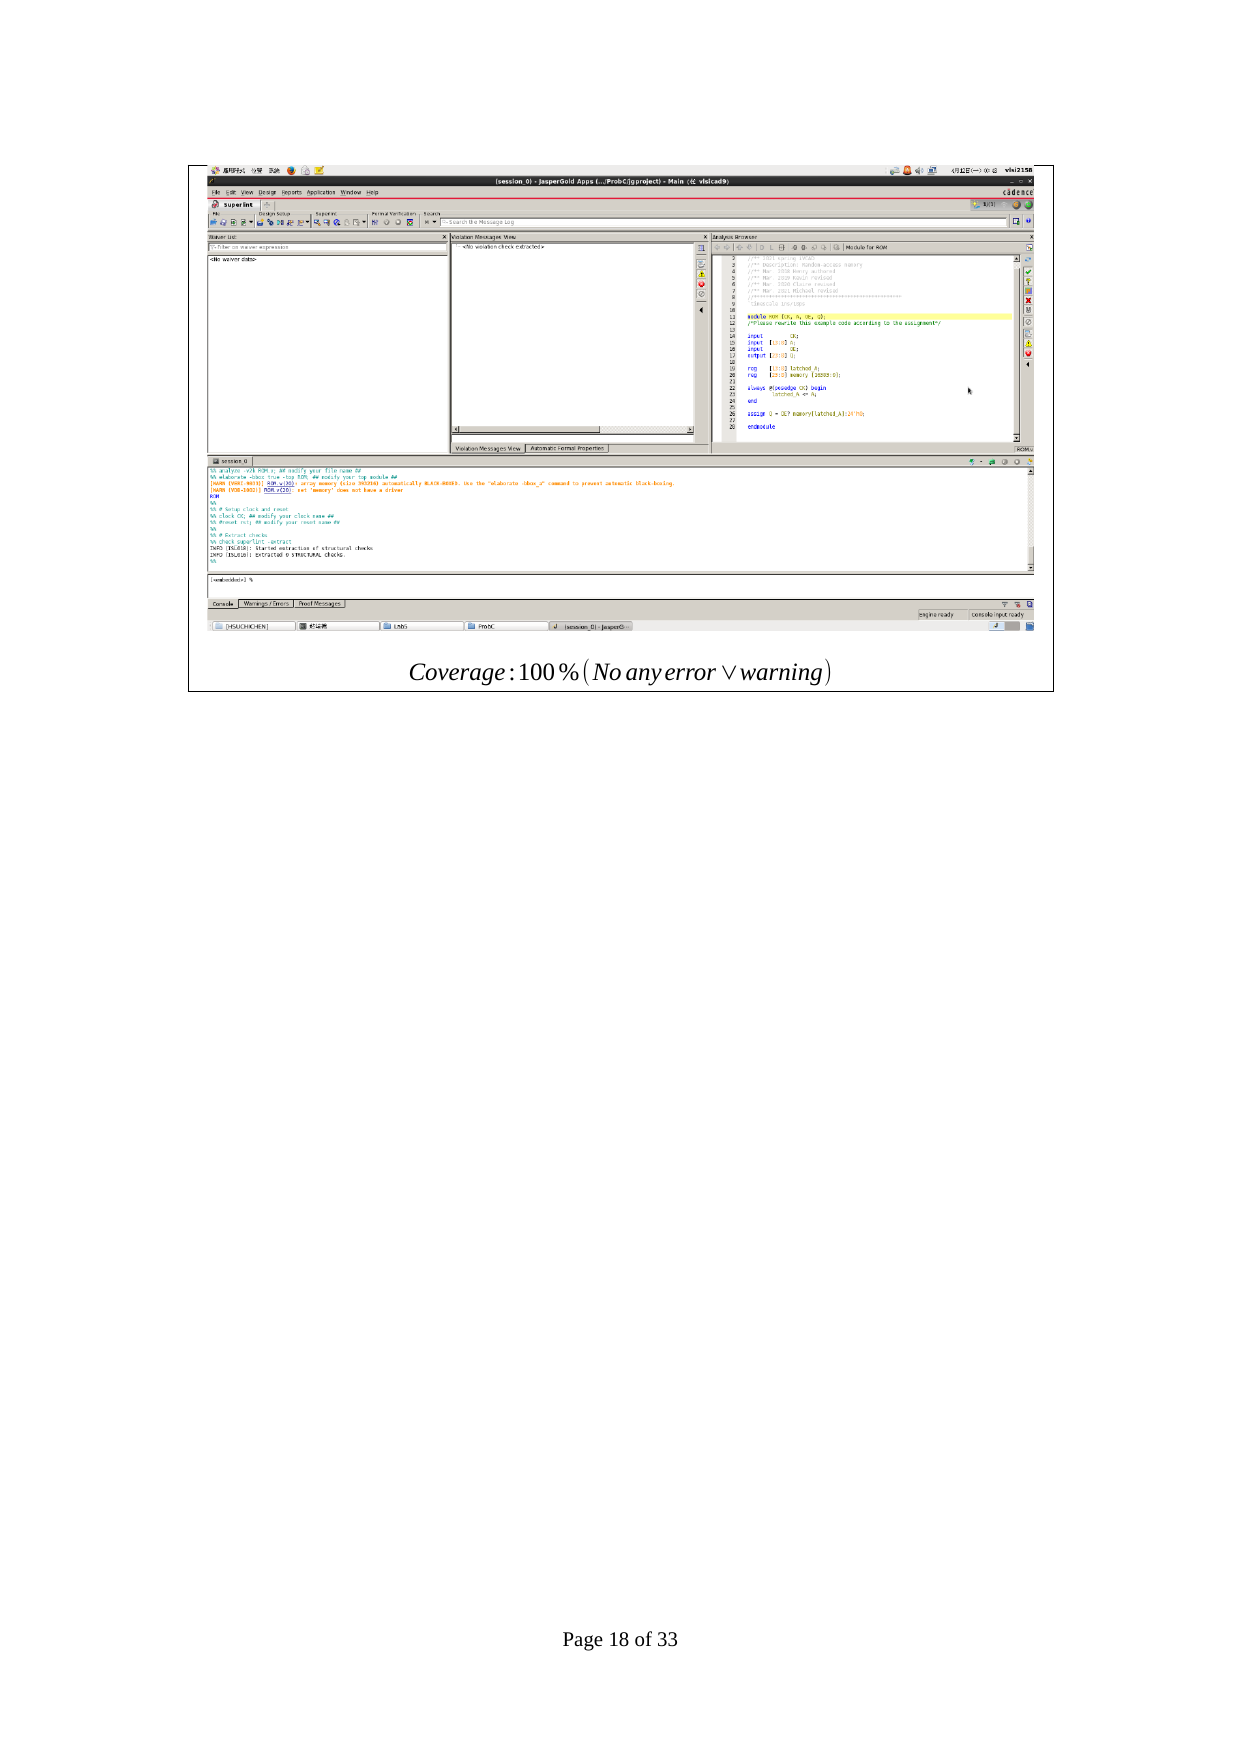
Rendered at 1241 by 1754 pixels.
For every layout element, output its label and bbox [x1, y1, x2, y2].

table_cell [189, 166, 1053, 691]
picture [207, 165, 1034, 631]
